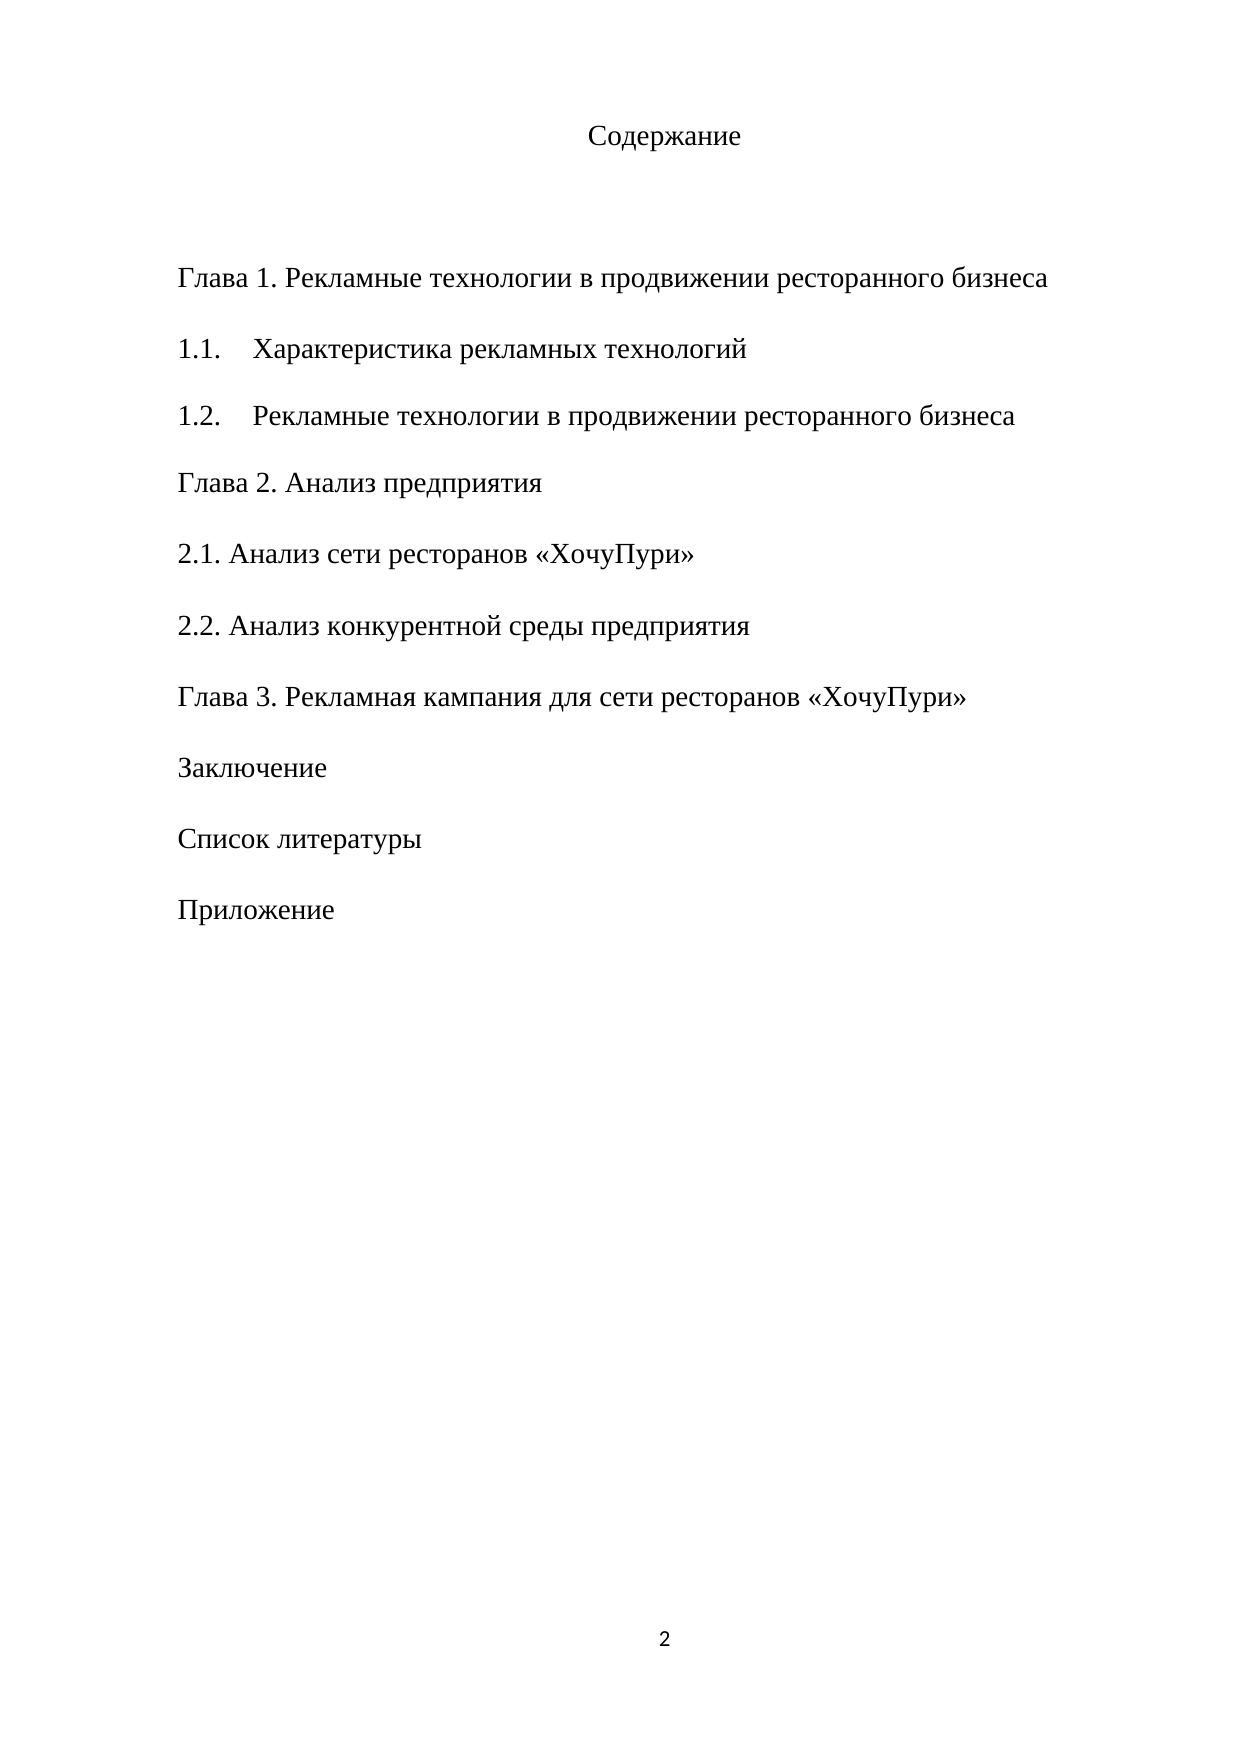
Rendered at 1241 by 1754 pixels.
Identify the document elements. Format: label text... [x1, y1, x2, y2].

list Характеристика рекламных технологий [177, 332, 1152, 365]
text Приложение [177, 892, 1152, 926]
text Список литературы [177, 821, 1152, 855]
text Заключение [177, 750, 1152, 784]
text 2.2. Анализ конкурентной среды предприятия [177, 608, 1152, 641]
text Глава 1. Рекламные технологии в продвижении ресторанного бизнеса [177, 260, 1152, 294]
text Глава 3. Рекламная кампания для сети ресторанов «ХочуПури» [177, 679, 1152, 712]
text Содержание [177, 118, 1152, 152]
list Рекламные технологии в продвижении ресторанного бизнеса [177, 398, 1152, 432]
text 2.1. Анализ сети ресторанов «ХочуПури» [177, 537, 1152, 570]
text Глава 2. Анализ предприятия [177, 466, 1152, 499]
